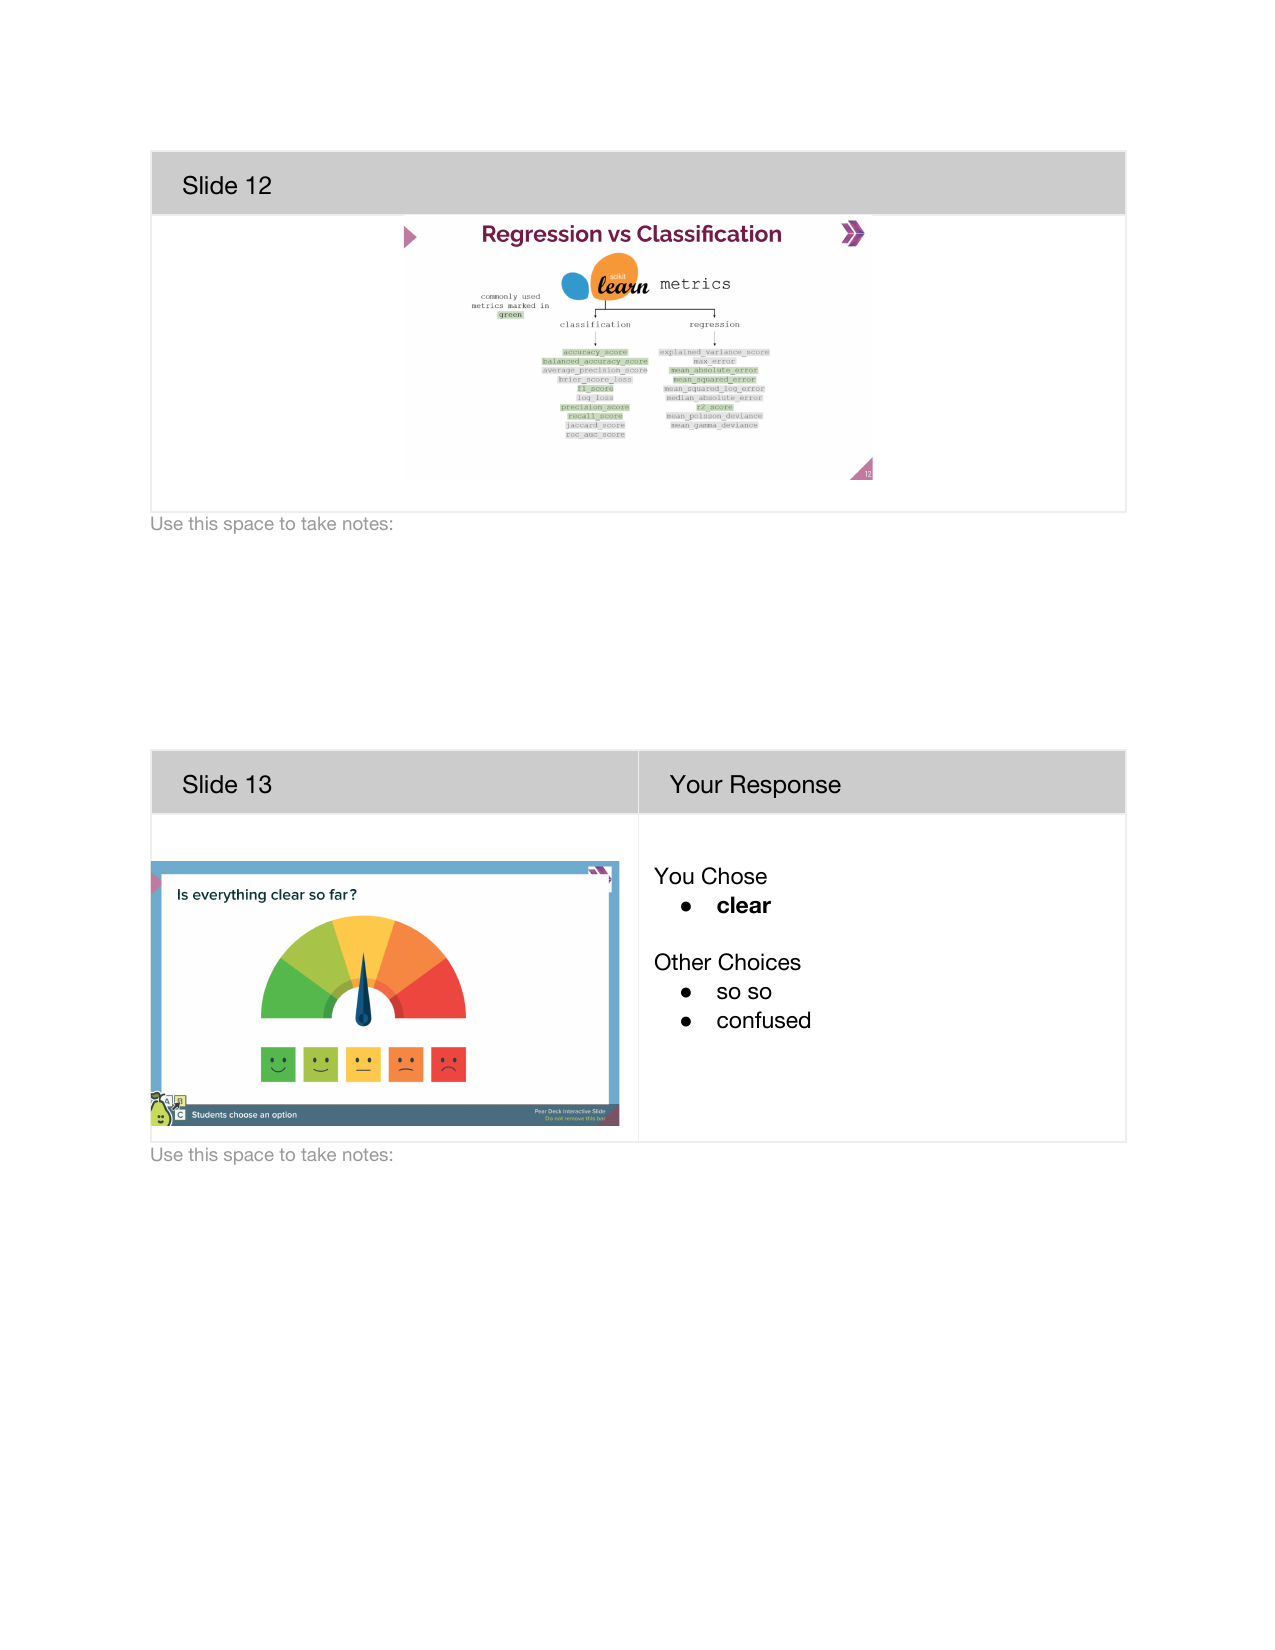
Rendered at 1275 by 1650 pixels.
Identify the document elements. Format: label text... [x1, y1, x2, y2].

picture [403, 215, 873, 480]
table_cell [152, 216, 1125, 511]
table_cell [152, 815, 638, 1141]
text Use this space to take notes: [150, 513, 1125, 536]
picture [150, 861, 620, 1126]
table_header Your Response [639, 751, 1125, 813]
table_cell You Chose clear Other Choices so so confused [639, 815, 1125, 1141]
text Use this space to take notes: [150, 1143, 1125, 1166]
table_header Slide 13 [152, 751, 638, 813]
table_header Slide 12 [152, 152, 1125, 214]
